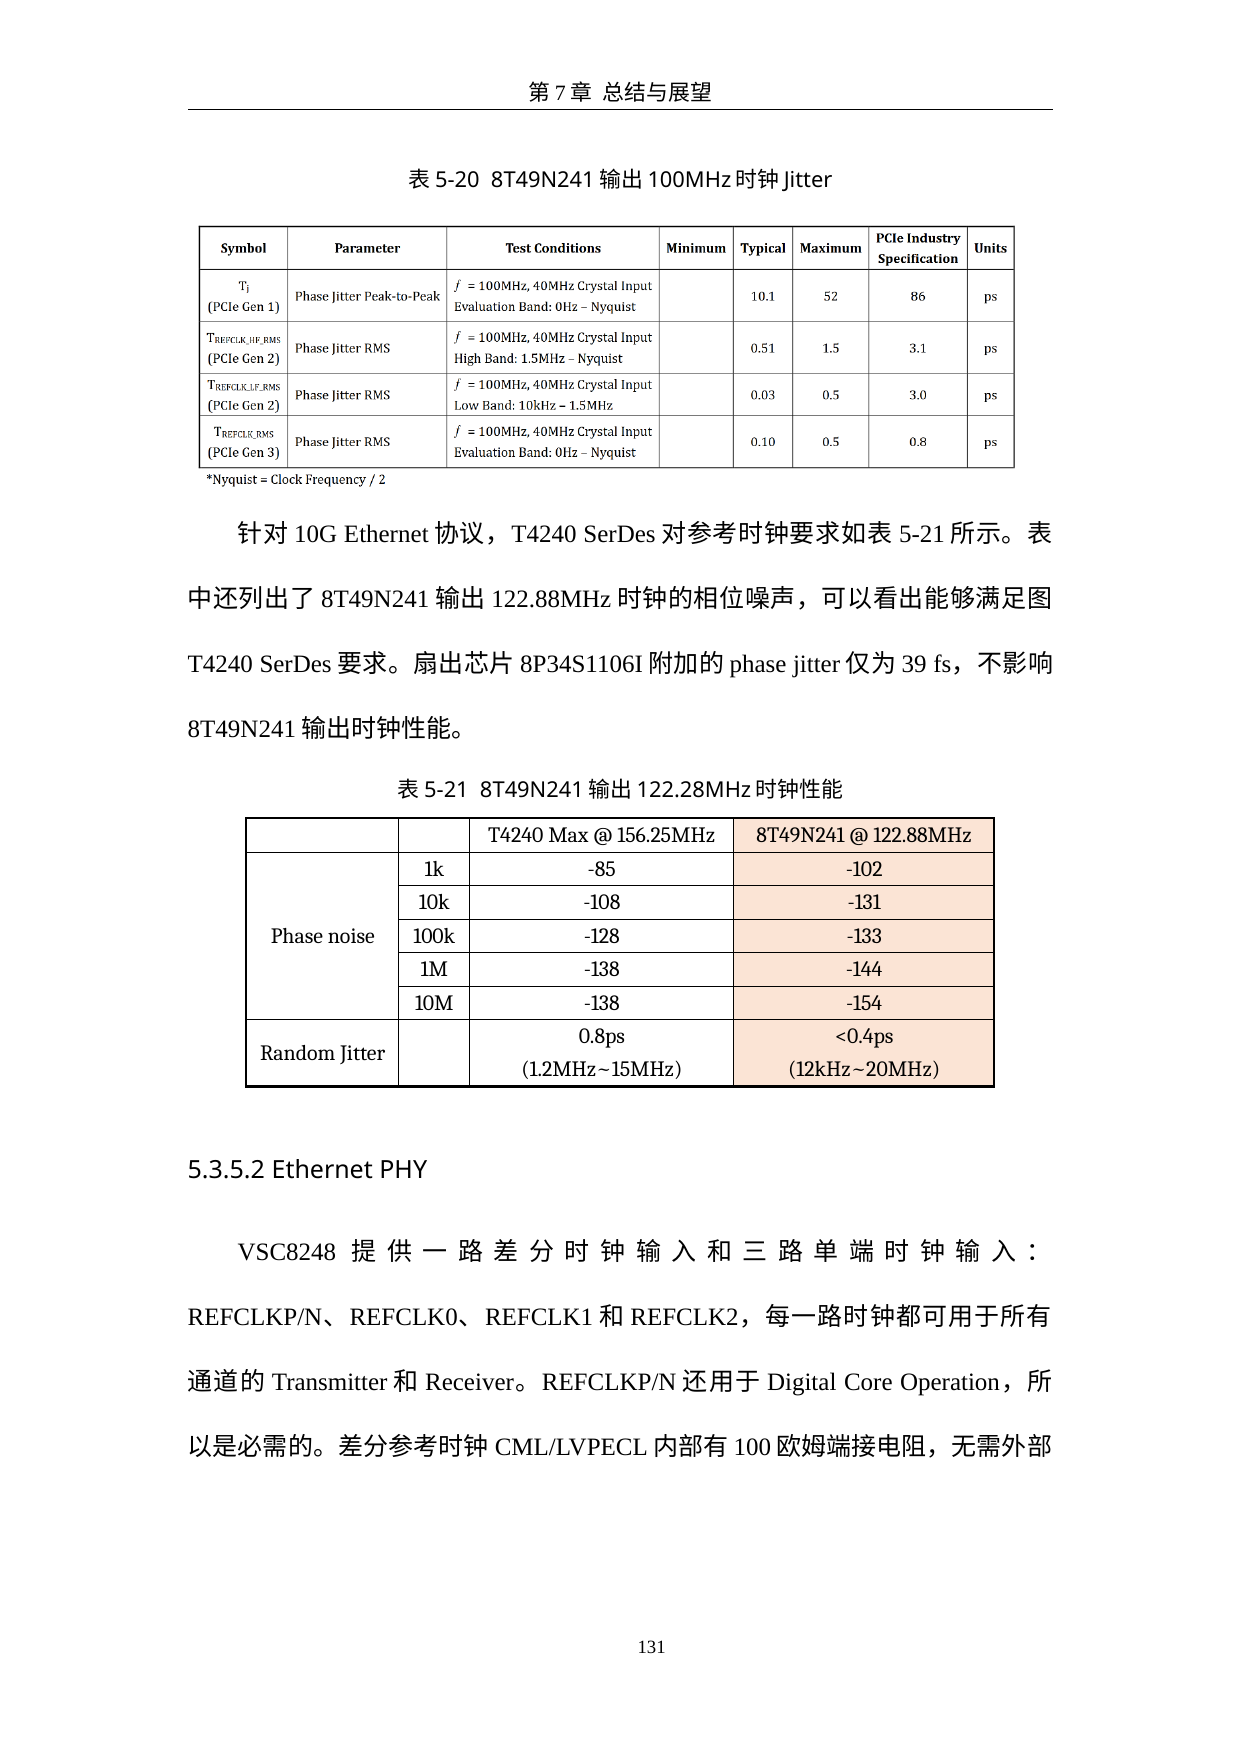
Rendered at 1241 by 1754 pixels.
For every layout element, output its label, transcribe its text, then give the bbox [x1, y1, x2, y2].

table_cell [399, 1020, 469, 1085]
table_cell 1k [399, 853, 469, 885]
table_cell -128 [470, 920, 733, 952]
table_header [399, 819, 469, 852]
table_cell -102 [734, 853, 993, 885]
table_cell -144 [734, 953, 993, 986]
table_cell 1M [399, 953, 469, 986]
table_cell -154 [734, 987, 993, 1019]
picture [187, 215, 1028, 492]
table_cell -138 [470, 987, 733, 1019]
table_cell 0.8ps (1.2MHz~15MHz) [470, 1020, 733, 1085]
table_cell Random Jitter [247, 1020, 398, 1085]
table_cell Phase noise [247, 853, 398, 1019]
table_header T4240 Max @ 156.25MHz [470, 819, 733, 852]
table_cell 10k [399, 886, 469, 919]
table_header [247, 819, 398, 852]
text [187, 1217, 1053, 1477]
table_cell -85 [470, 853, 733, 885]
table_cell -131 [734, 886, 993, 919]
table_header 8T49N241 @ 122.88MHz [734, 819, 993, 852]
table_cell -108 [470, 886, 733, 919]
table_cell 10M [399, 987, 469, 1019]
table_cell 100k [399, 920, 469, 952]
table_cell <0.4ps (12kHz~20MHz) [734, 1020, 993, 1085]
table_cell -133 [734, 920, 993, 952]
subtitle Ethernet PHY [187, 1136, 1053, 1201]
table_cell -138 [470, 953, 733, 986]
